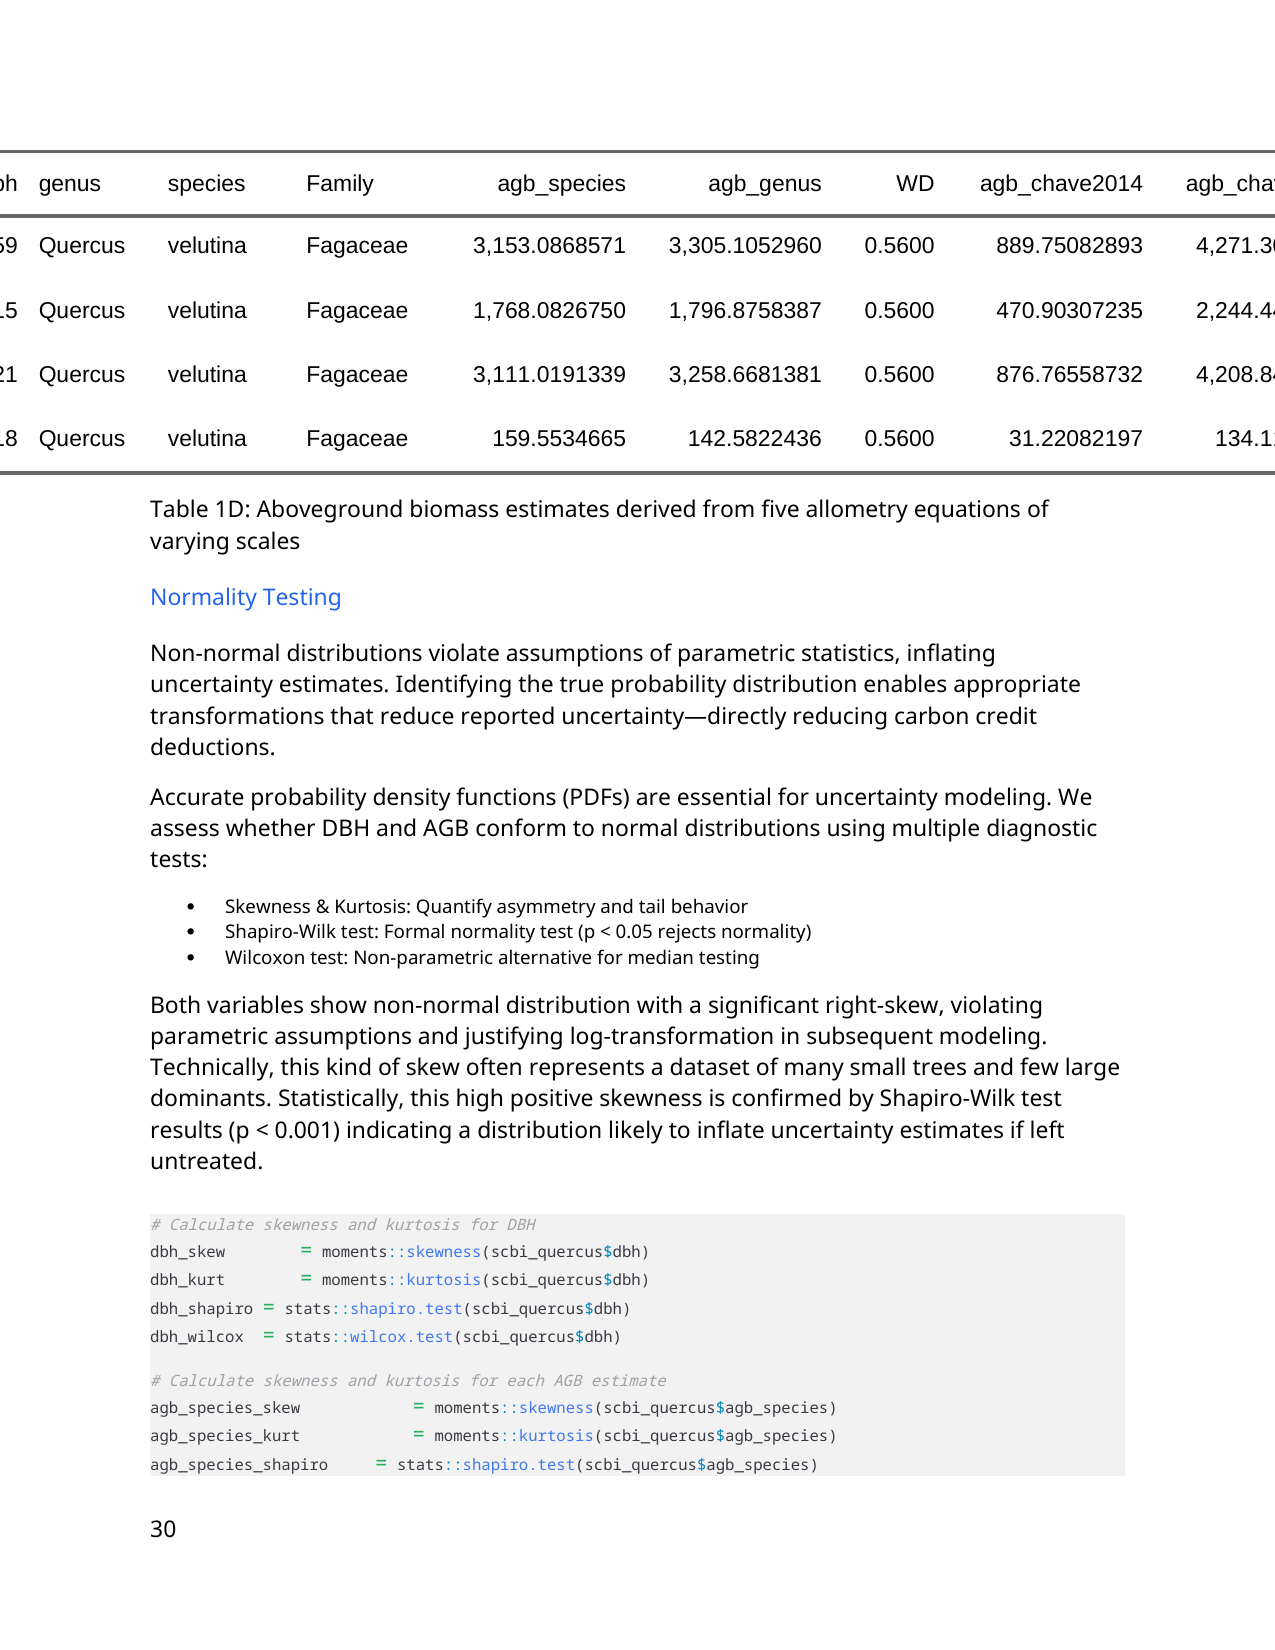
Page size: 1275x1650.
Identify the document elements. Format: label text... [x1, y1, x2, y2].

text Table 1D: Aboveground biomass estimates derived from five allometry equations of varying scales [150, 493, 1125, 556]
table_header agb_chave2014 [945, 153, 1153, 214]
list Skewness & Kurtosis: Quantify asymmetry and tail behavior [187, 893, 1125, 919]
table_header species [157, 153, 296, 214]
table_header agb_genus [636, 153, 832, 214]
table_header agb_species [440, 153, 636, 214]
list Wilcoxon test: Non-parametric alternative for median testing [187, 944, 1125, 970]
subtitle Normality Testing [150, 581, 1125, 612]
table_header WD [832, 153, 945, 214]
table_header dbh [0, 153, 28, 214]
text Accurate probability density functions (PDFs) are essential for uncertainty modeling. We assess whether DBH and AGB conform to normal distributions using multiple diagnostic tests: [150, 781, 1125, 874]
table_header agb_chave2005 [1153, 153, 1275, 214]
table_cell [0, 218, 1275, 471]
list Shapiro-Wilk test: Formal normality test (p < 0.05 rejects normality) [187, 919, 1125, 944]
table_header Family [296, 153, 440, 214]
text Non-normal distributions violate assumptions of parametric statistics, inflating uncertainty estimates. Identifying the true probability distribution enables appropriate transformations that reduce reported uncertainty—directly reducing carbon credit deductions. [150, 637, 1125, 762]
table_header genus [28, 153, 157, 214]
text Both variables show non-normal distribution with a significant right-skew, violating parametric assumptions and justifying log-transformation in subsequent modeling. Technically, this kind of skew often represents a dataset of many small trees and few large dominants. Statistically, this high positive skewness is confirmed by Shapiro-Wilk test results (p < 0.001) indicating a distribution likely to inflate uncertainty estimates if left untreated. [150, 989, 1125, 1176]
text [150, 1214, 1125, 1476]
